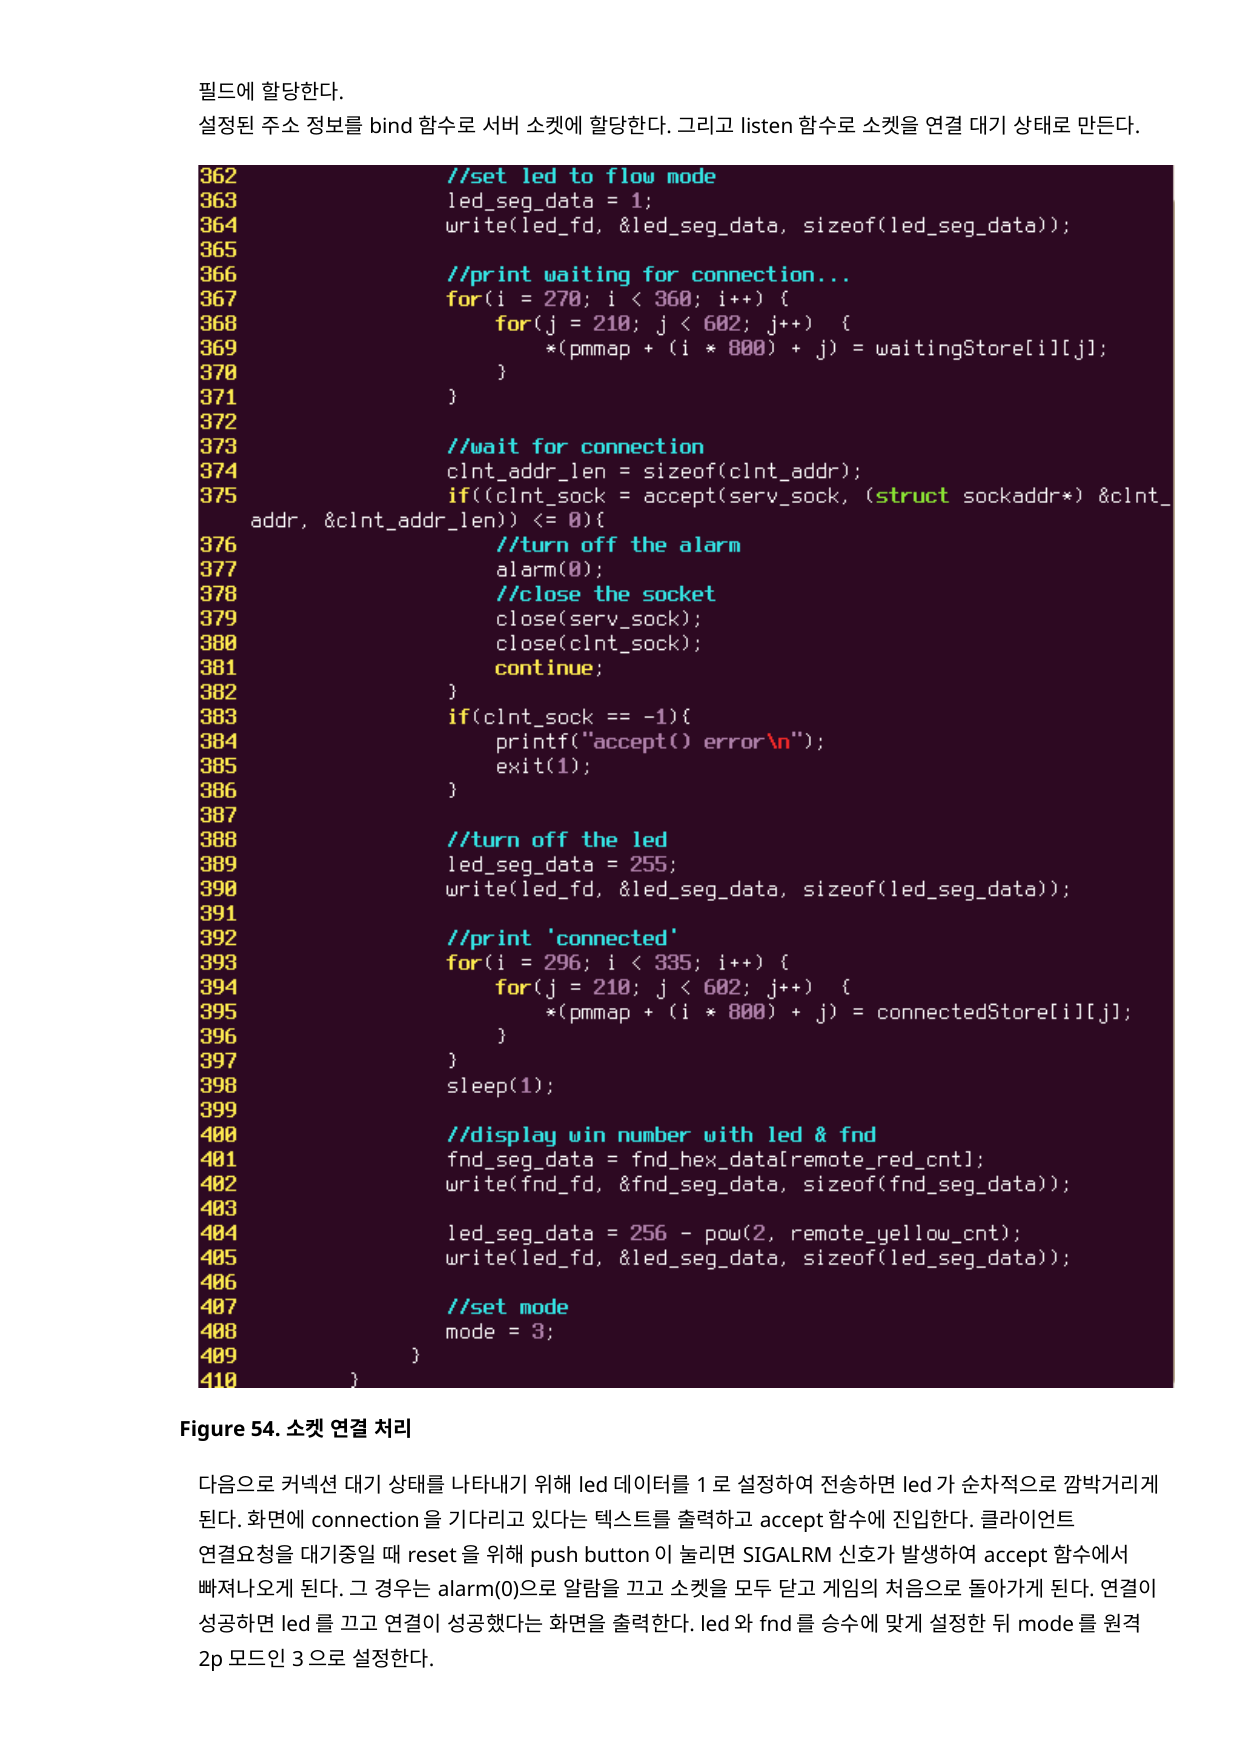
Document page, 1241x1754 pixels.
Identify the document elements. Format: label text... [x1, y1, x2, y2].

picture [198, 165, 1175, 1388]
list 다음으로 커넥션 대기 상태를 나타내기 위해 led 데이터를 1로 설정하여 전송하면 led가 순차적으로 깜박거리게 된다. 화면에 connection을 기다리고 있다는 텍스트를 출력하고 accept 함수에 진입한다. 클라이언트 연결요청을 대기중일 때 reset을 위해 push button이 눌리면 SIGALRM 신호가 발생하여 accept 함수에서 빠져나오게 된다. 그 경우는 alarm(0)으로 알람을 끄고 소켓을 모두 닫고 게임의 처음으로 돌아가게 된다. 연결이 성공하면 led를 끄고 연결이 성공했다는 화면을 출력한다. led와 fnd를 승수에 맞게 설정한 뒤 mode를 원격 2p 모드인 3으로 설정한다. [198, 1468, 1165, 1673]
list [198, 75, 1165, 140]
